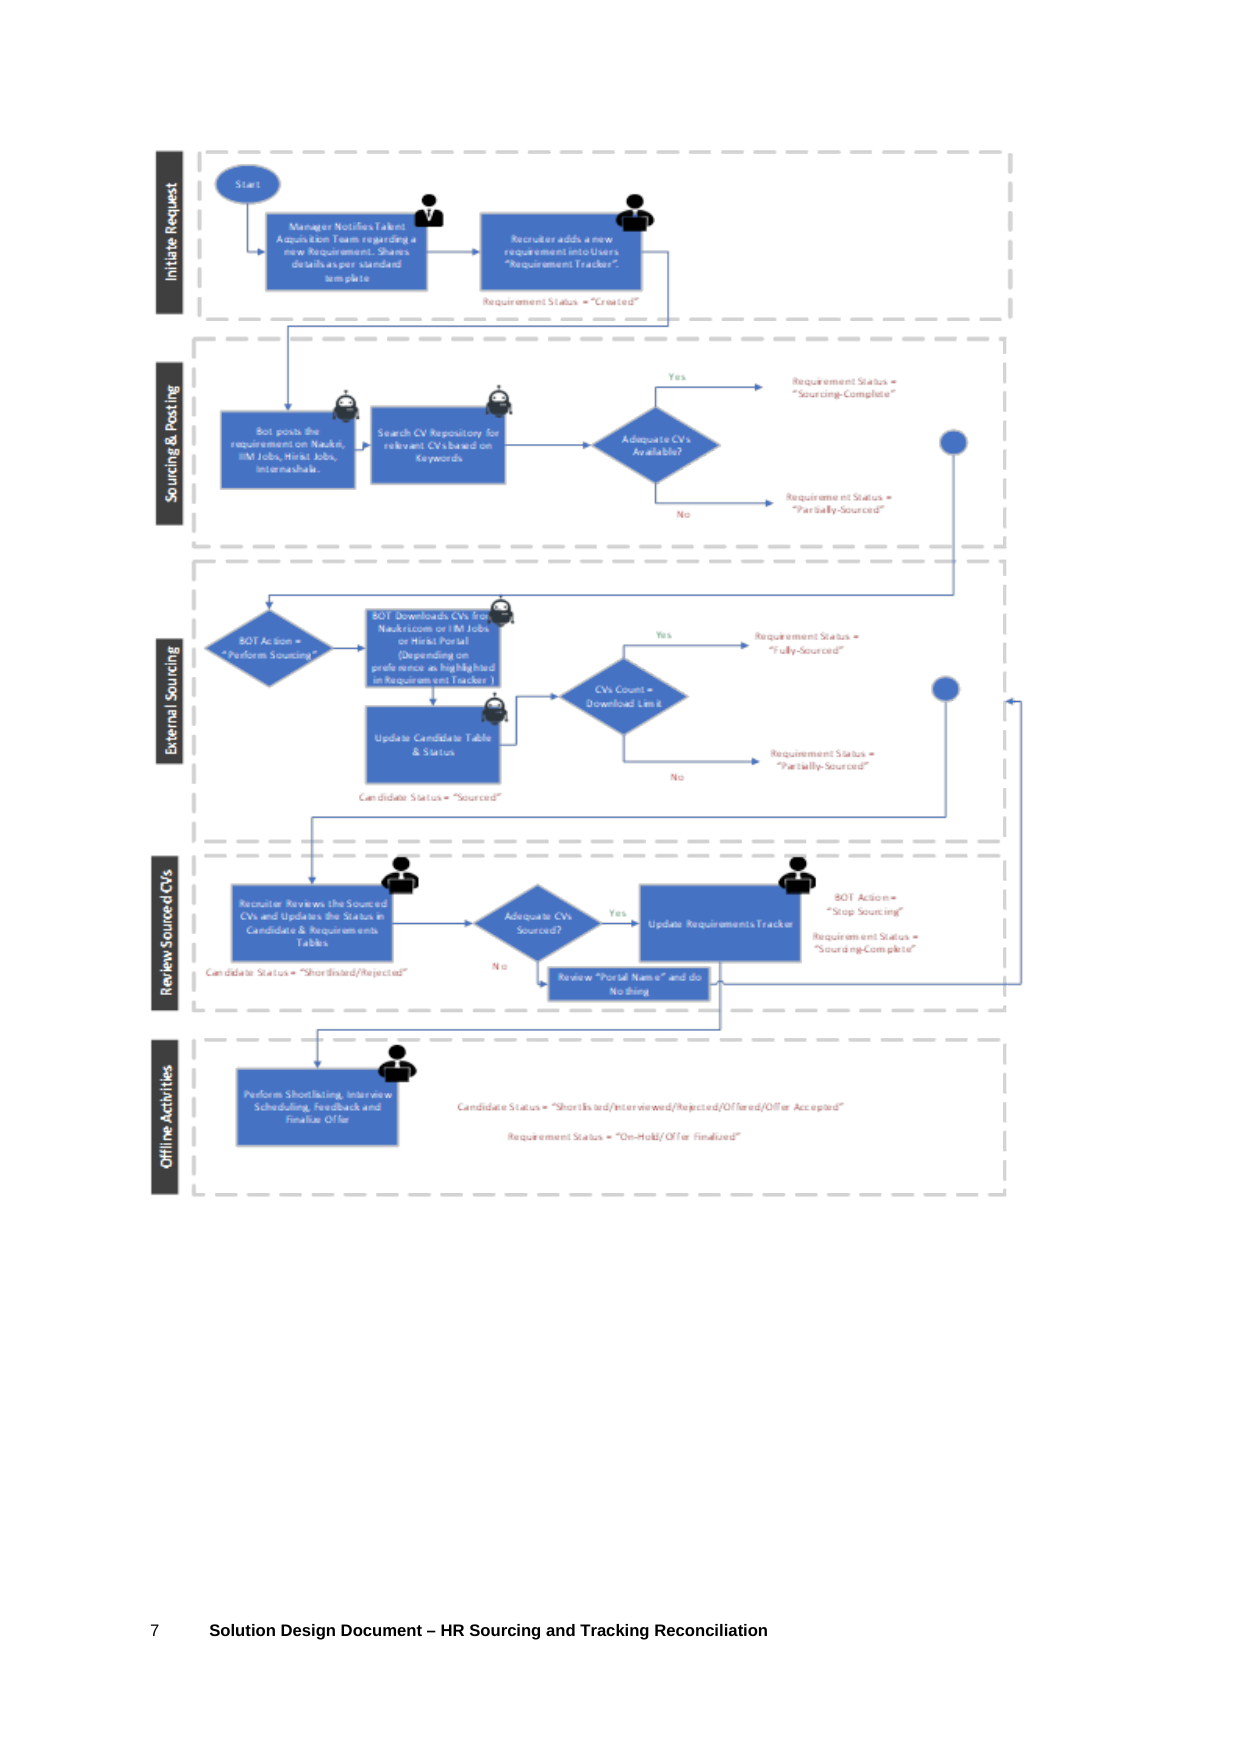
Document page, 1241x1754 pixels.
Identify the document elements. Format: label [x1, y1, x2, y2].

picture [150, 150, 1049, 1228]
